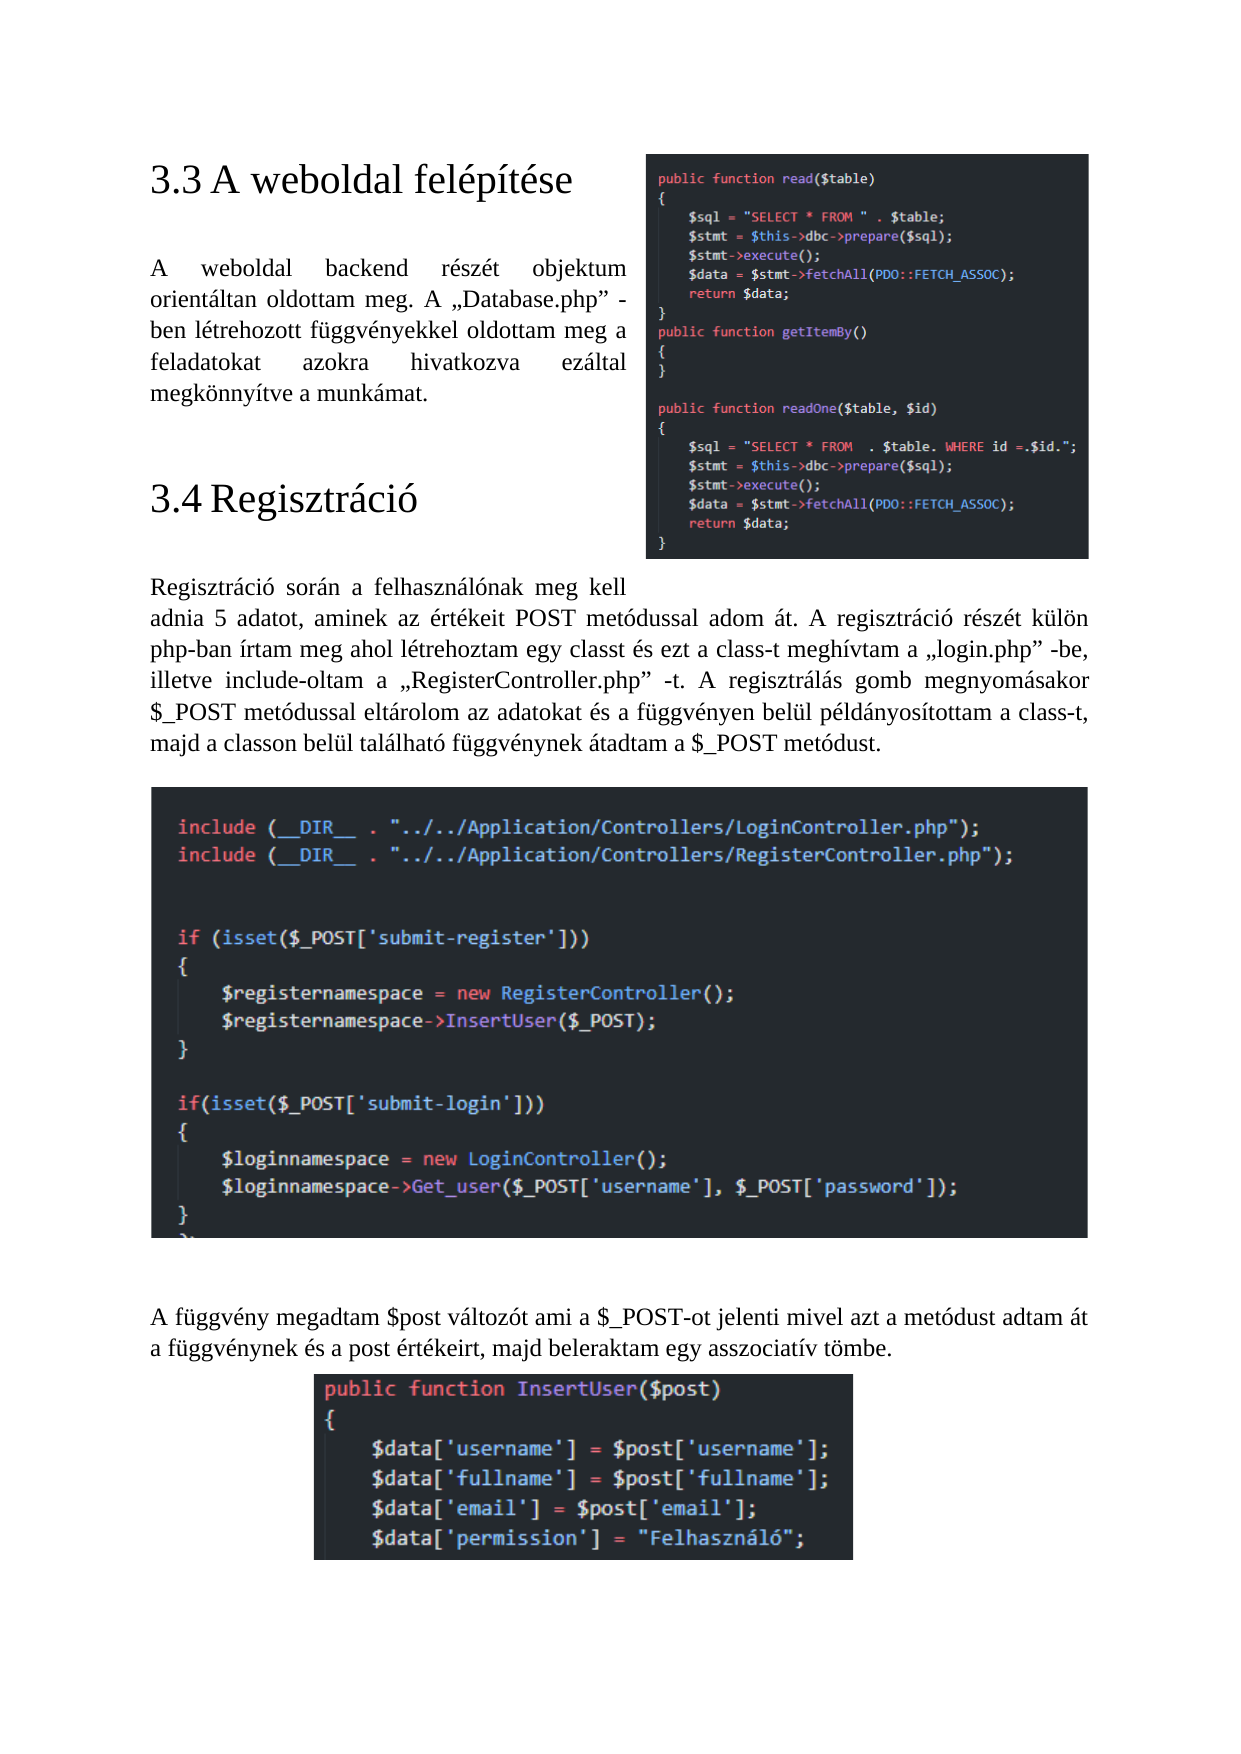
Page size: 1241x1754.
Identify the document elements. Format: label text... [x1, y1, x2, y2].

text A weboldal backend részét objektum orientáltan oldottam meg. A „Database.php” -ben létrehozott függvényekkel oldottam meg a feladatokat azokra hivatkozva ezáltal megkönnyítve a munkámat. [150, 253, 645, 406]
picture [312, 1374, 854, 1558]
subtitle Regisztráció [150, 473, 645, 521]
picture [150, 787, 1087, 1237]
picture [645, 154, 1089, 558]
text Regisztráció során a felhasználónak meg kell adnia 5 adatot, aminek az értékeit POST metódussal adom át. A regisztráció részét külön php-ban írtam meg ahol létrehoztam egy classt és ezt a class-t meghívtam a „login.php” -be, illetve include-oltam a „RegisterController.php” -t. A regisztrálás gomb megnyomásakor $_POST metódussal eltárolom az adatokat és a függvényen belül példányosítottam a class-t, majd a classon belül található függvénynek átadtam a $_POST metódust. [150, 572, 1090, 756]
subtitle A weboldal felépítése [150, 154, 645, 202]
